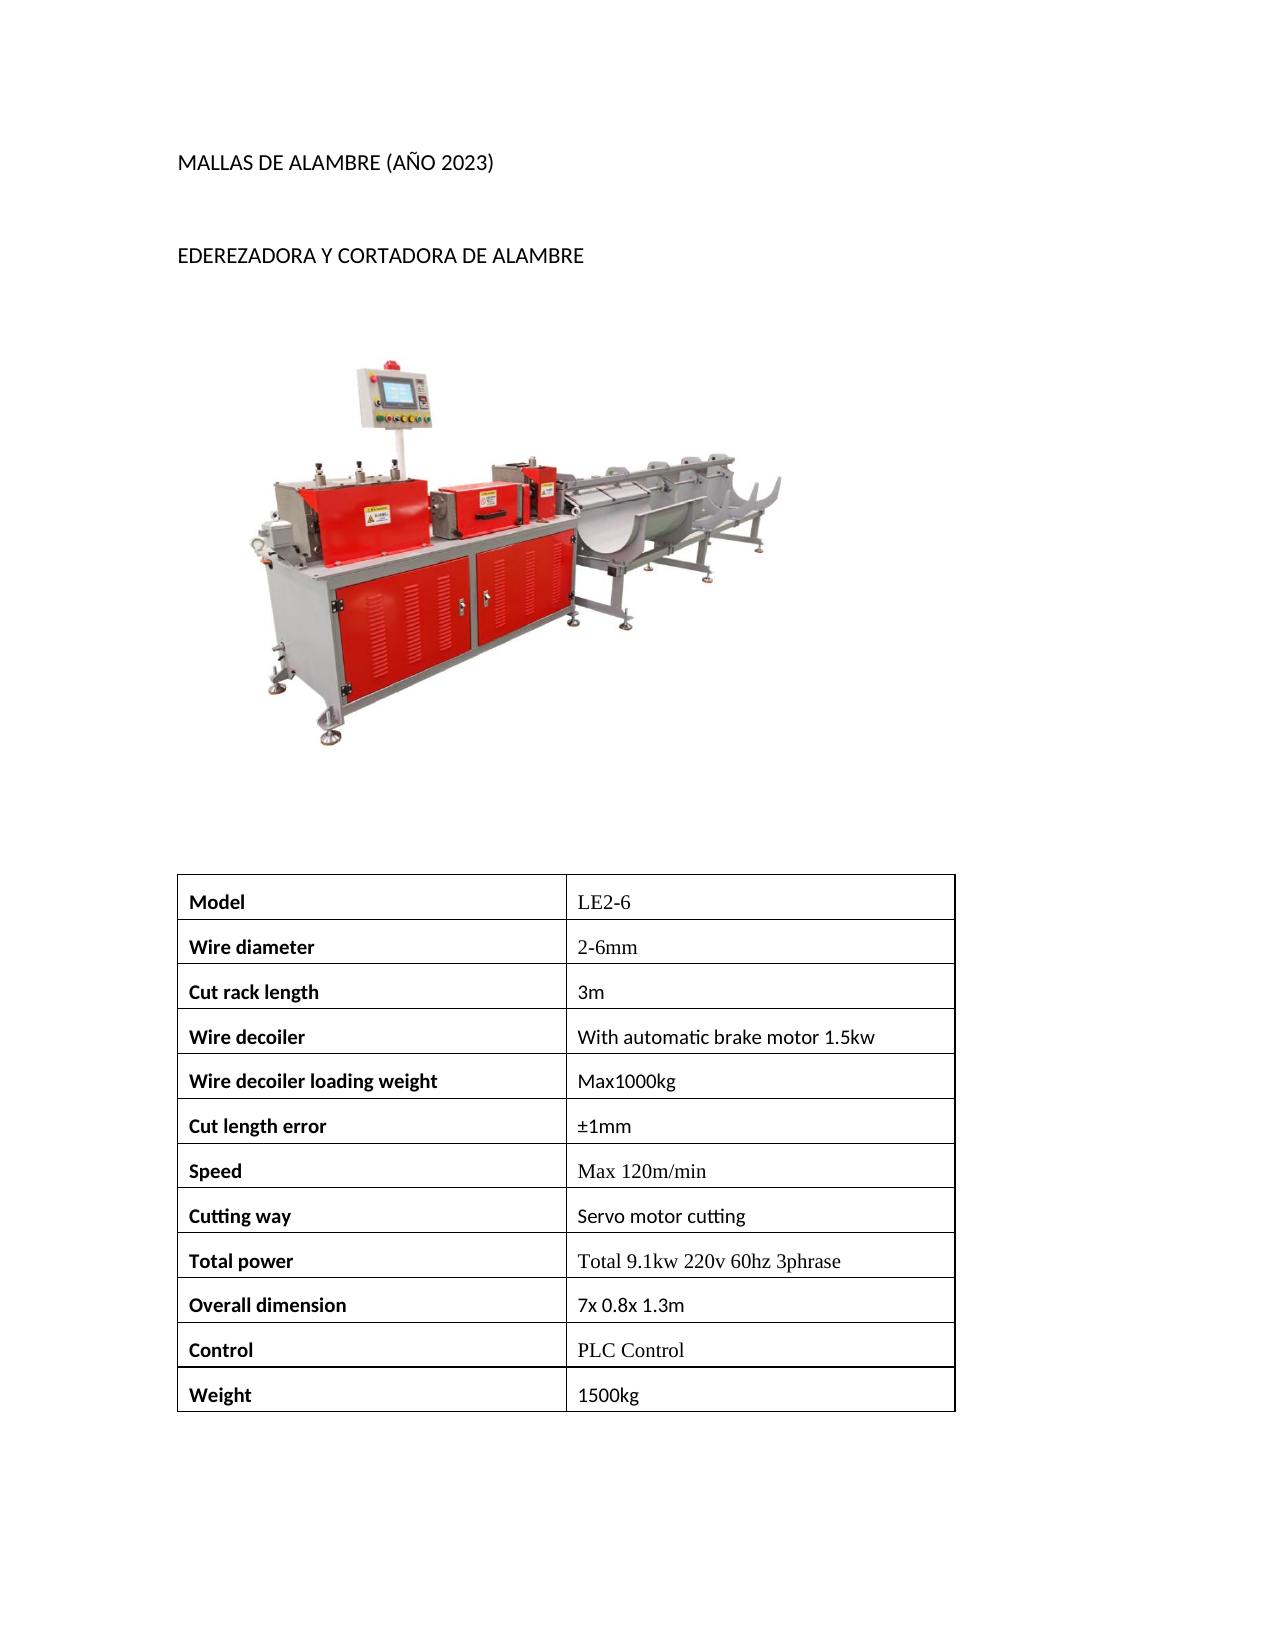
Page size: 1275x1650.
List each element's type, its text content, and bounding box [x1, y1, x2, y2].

table_cell Max1000kg [567, 1054, 954, 1098]
table_cell Overall dimension [178, 1278, 566, 1322]
text MALLAS DE ALAMBRE (AÑO 2023) [177, 148, 1098, 176]
table_cell Cut length error [178, 1099, 566, 1142]
table_cell 2-6mm [567, 920, 954, 963]
table_cell Wire diameter [178, 920, 566, 963]
table_cell Wire decoiler [178, 1009, 566, 1053]
table_cell Cutting way [178, 1188, 566, 1232]
table_cell ±1mm [567, 1099, 954, 1142]
table_cell PLC Control [567, 1323, 954, 1366]
table_cell Total power [178, 1233, 566, 1277]
table_cell Cut rack length [178, 964, 566, 1008]
picture [177, 335, 808, 808]
table_cell Weight [178, 1368, 566, 1411]
table_cell Max 120m/min [567, 1144, 954, 1187]
table_cell Speed [178, 1144, 566, 1187]
table_cell 3m [567, 964, 954, 1008]
table_header LE2-6 [567, 875, 954, 918]
table_header Model [178, 875, 566, 918]
table_cell 1500kg [567, 1368, 954, 1411]
table_cell Total 9.1kw 220v 60hz 3phrase [567, 1233, 954, 1277]
table_cell Servo motor cutting [567, 1188, 954, 1232]
table_cell Wire decoiler loading weight [178, 1054, 566, 1098]
table_cell Control [178, 1323, 566, 1366]
table_cell With automatic brake motor 1.5kw [567, 1009, 954, 1053]
table_cell 7x 0.8x 1.3m [567, 1278, 954, 1322]
text EDEREZADORA Y CORTADORA DE ALAMBRE [177, 241, 1098, 269]
